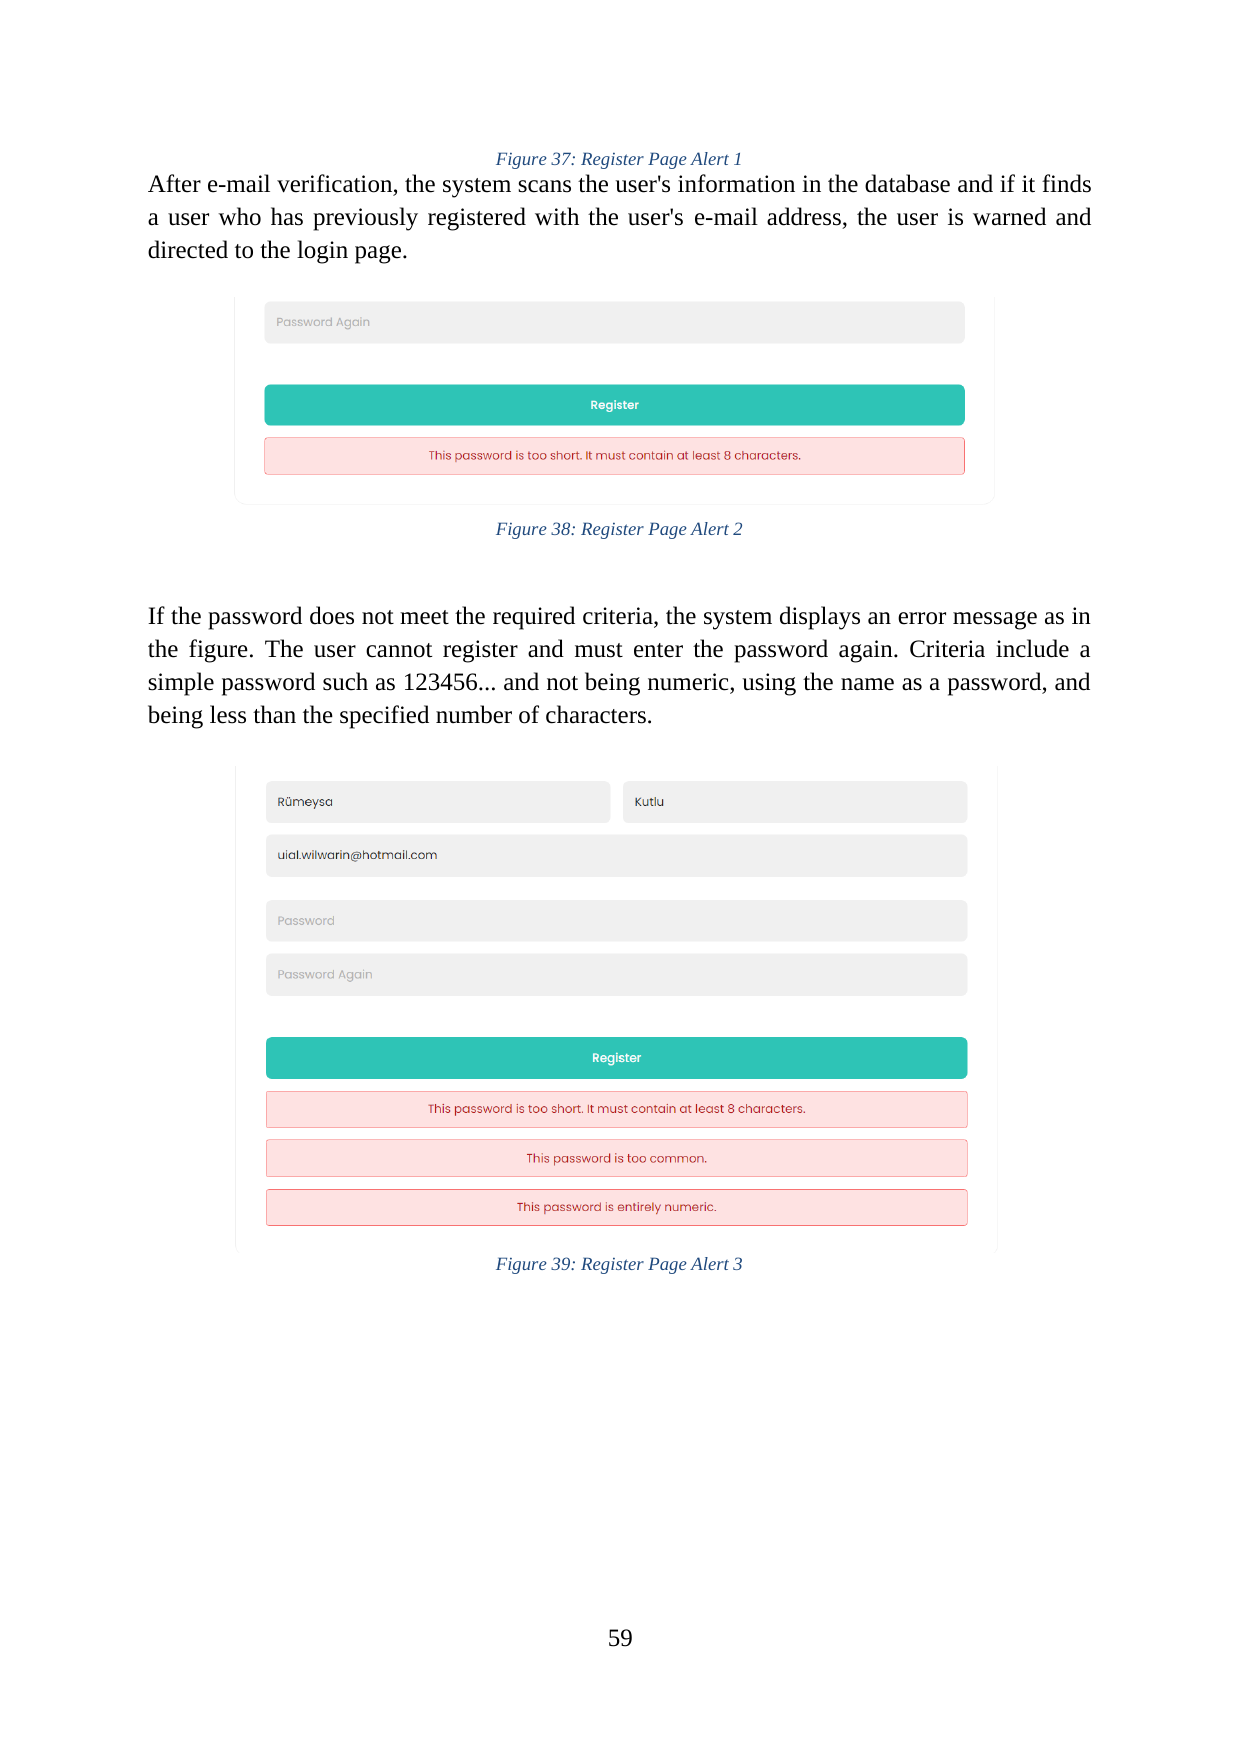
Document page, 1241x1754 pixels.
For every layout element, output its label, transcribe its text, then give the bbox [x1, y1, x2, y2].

text After e-mail verification, the system scans the user's information in the database and if it finds a user who has previously registered with the user's e-mail address, the user is warned and directed to the login page. [148, 169, 1092, 264]
picture [228, 766, 1012, 1253]
text Figure 38: Register Page Alert 2 [148, 518, 1092, 539]
text Figure 39: Register Page Alert 3 [148, 1253, 1092, 1274]
text If the password does not meet the required criteria, the system displays an error message as in the figure. The user cannot register and must enter the password again. Criteria include a simple password such as 123456... and not being numeric, using the name as a password, and being less than the specified number of characters. [148, 601, 1092, 729]
text Figure 37: Register Page Alert 1 [148, 148, 1092, 169]
picture [228, 297, 1012, 518]
